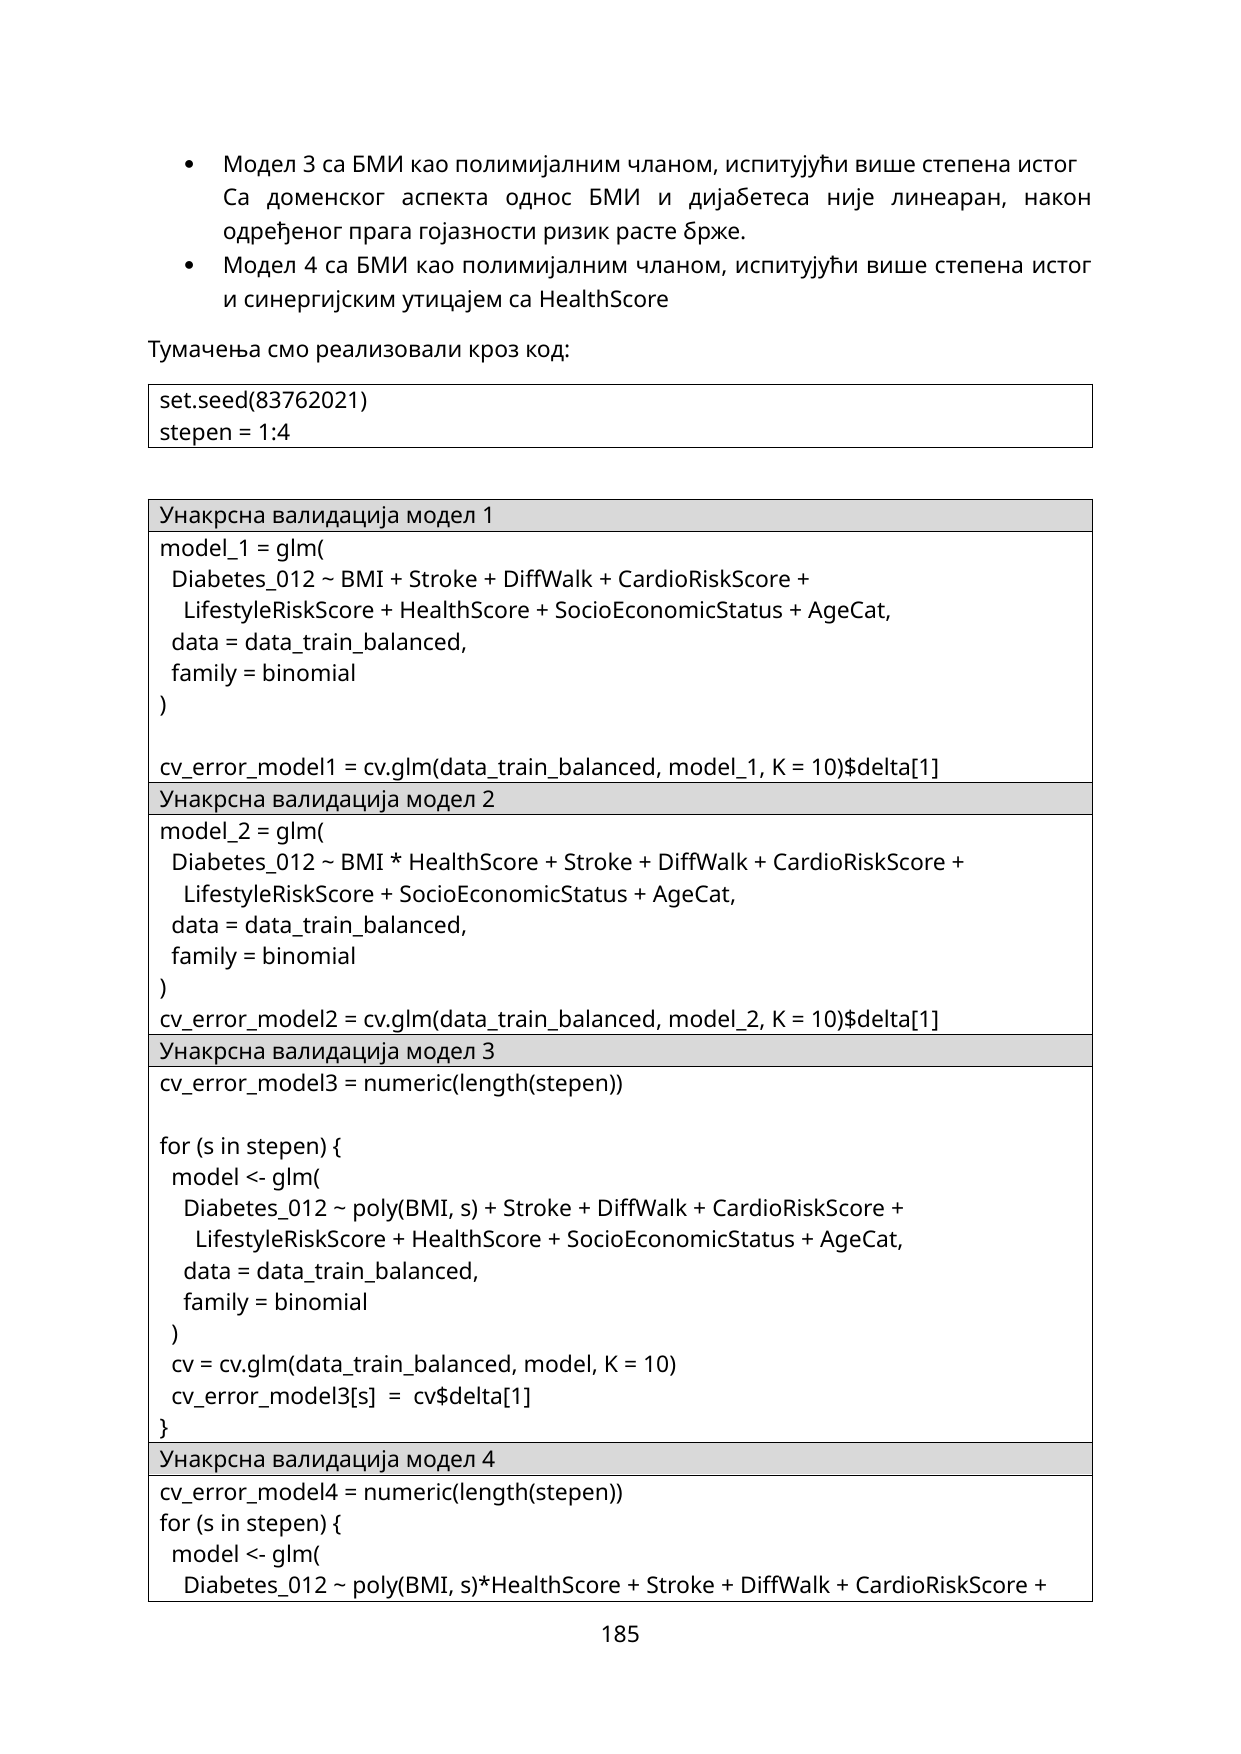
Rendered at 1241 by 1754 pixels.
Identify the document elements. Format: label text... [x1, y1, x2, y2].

table_header set.seed(83762021) stepen = 1:4 [149, 385, 1092, 447]
table_cell model_2 = glm( Diabetes_012 ~ BMI * HealthScore + Stroke + DiffWalk + CardioRiskScore + LifestyleRiskScore + SocioEconomicStatus + AgeCat, data = data_train_balanced, family = binomial ) cv_error_model2 = cv.glm(data_train_balanced, model_2, K = 10)$delta[1] [149, 815, 1092, 1034]
list Модел 3 са БМИ као полимијалним чланом, испитујући више степена истог [185, 148, 1093, 179]
table_cell Унакрсна валидација модел 4 [149, 1443, 1092, 1474]
table_cell cv_error_model3 = numeric(length(stepen)) for (s in stepen) { model <- glm( Diabetes_012 ~ poly(BMI, s) + Stroke + DiffWalk + CardioRiskScore + LifestyleRiskScore + HealthScore + SocioEconomicStatus + AgeCat, data = data_train_balanced, family = binomial ) cv = cv.glm(data_train_balanced, model, K = 10) cv_error_model3[s] = cv$delta[1] } [149, 1067, 1092, 1442]
table_cell model_1 = glm( Diabetes_012 ~ BMI + Stroke + DiffWalk + CardioRiskScore + LifestyleRiskScore + HealthScore + SocioEconomicStatus + AgeCat, data = data_train_balanced, family = binomial ) cv_error_model1 = cv.glm(data_train_balanced, model_1, K = 10)$delta[1] [149, 532, 1092, 782]
list Модел 4 са БМИ као полимијалним чланом, испитујући више степена истог и синергијским утицајем са HealthScore [185, 249, 1093, 314]
list Са доменског аспекта однос БМИ и дијабетеса није линеаран, након одређеног прага гојазности ризик расте брже. [223, 181, 1093, 246]
table_header Унакрсна валидација модел 1 [149, 500, 1092, 531]
text Тумачења смо реализовали кроз код: [148, 333, 1093, 364]
table_cell Унакрсна валидација модел 3 [149, 1035, 1092, 1066]
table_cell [149, 1476, 1092, 1601]
table_cell Унакрсна валидација модел 2 [149, 783, 1092, 814]
